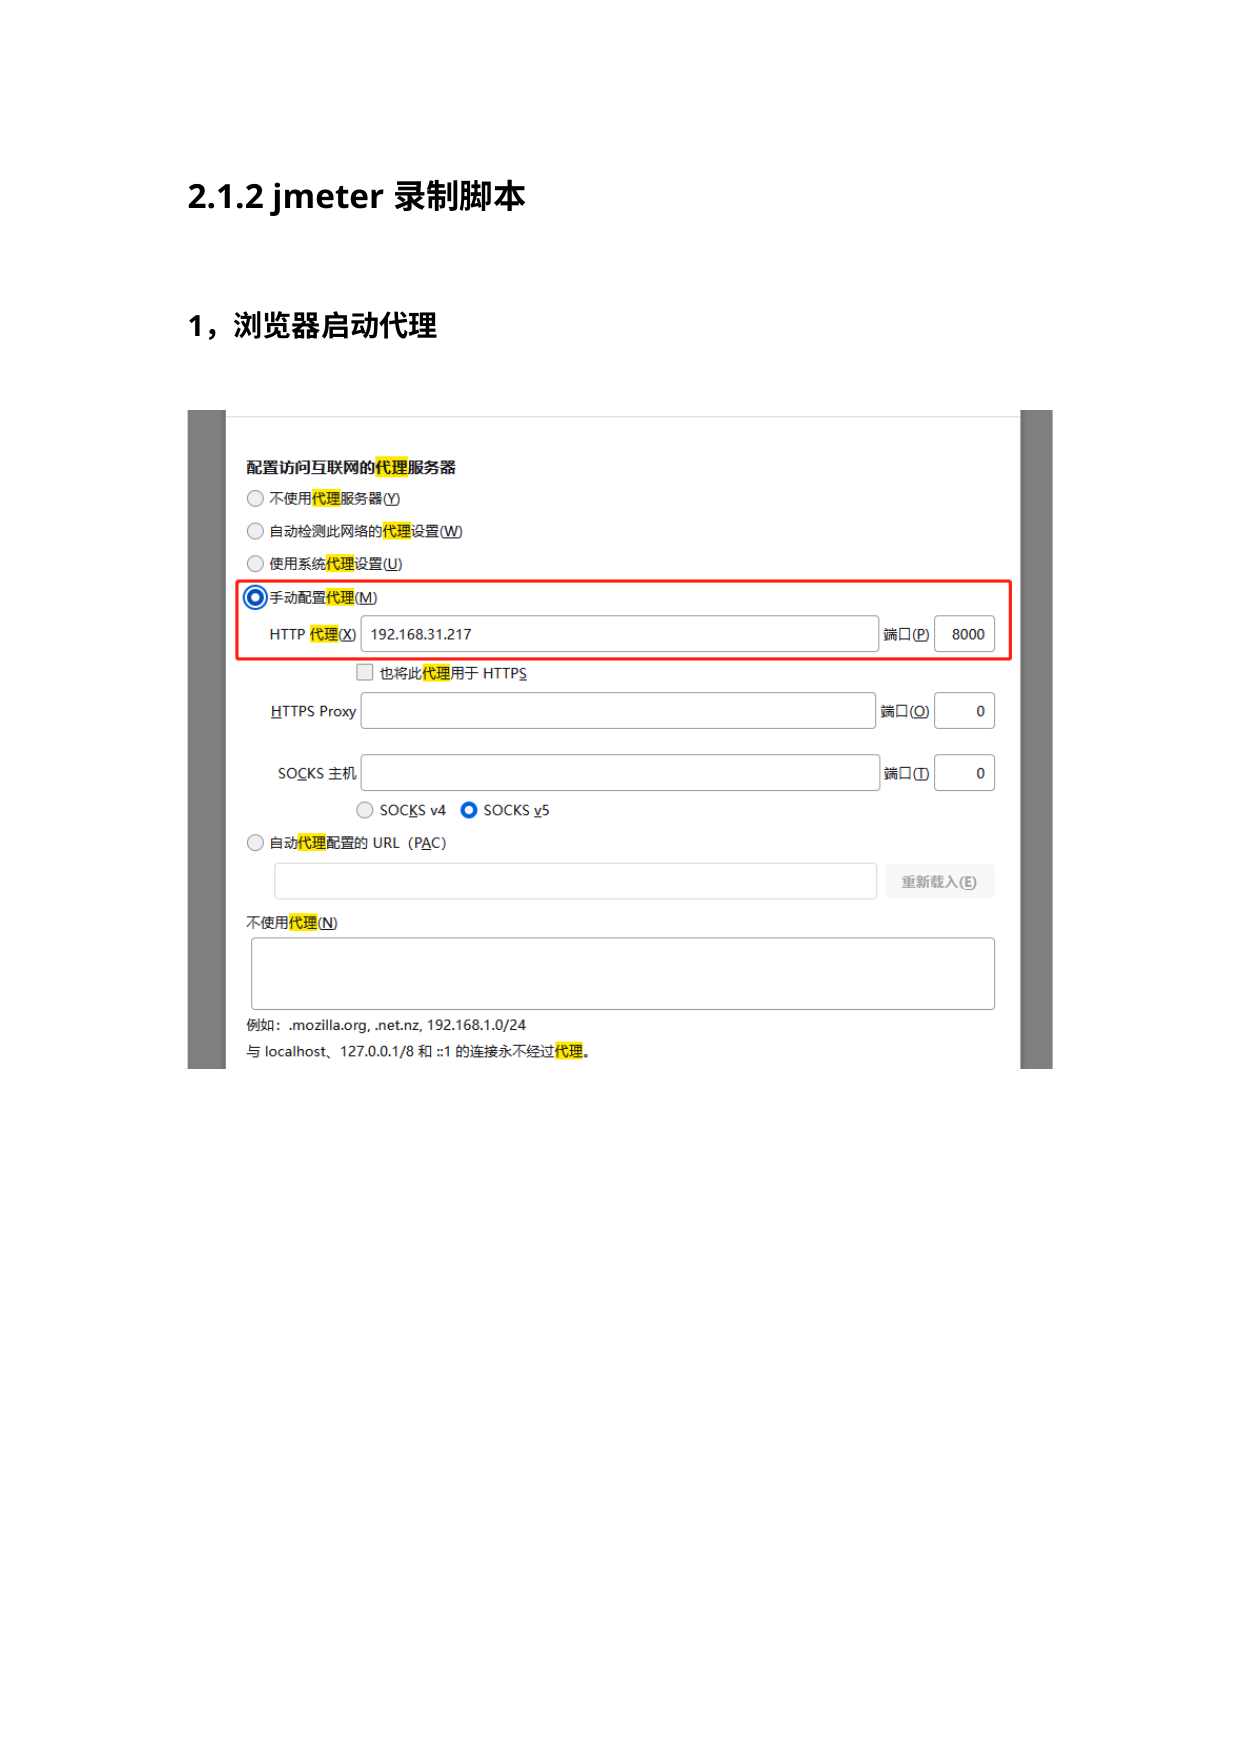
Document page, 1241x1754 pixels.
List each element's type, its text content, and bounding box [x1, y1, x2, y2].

picture [187, 410, 1053, 1069]
subtitle 1，浏览器启动代理 [187, 291, 1053, 356]
subtitle 2.1.2 jmeter 录制脚本 [187, 162, 1053, 227]
